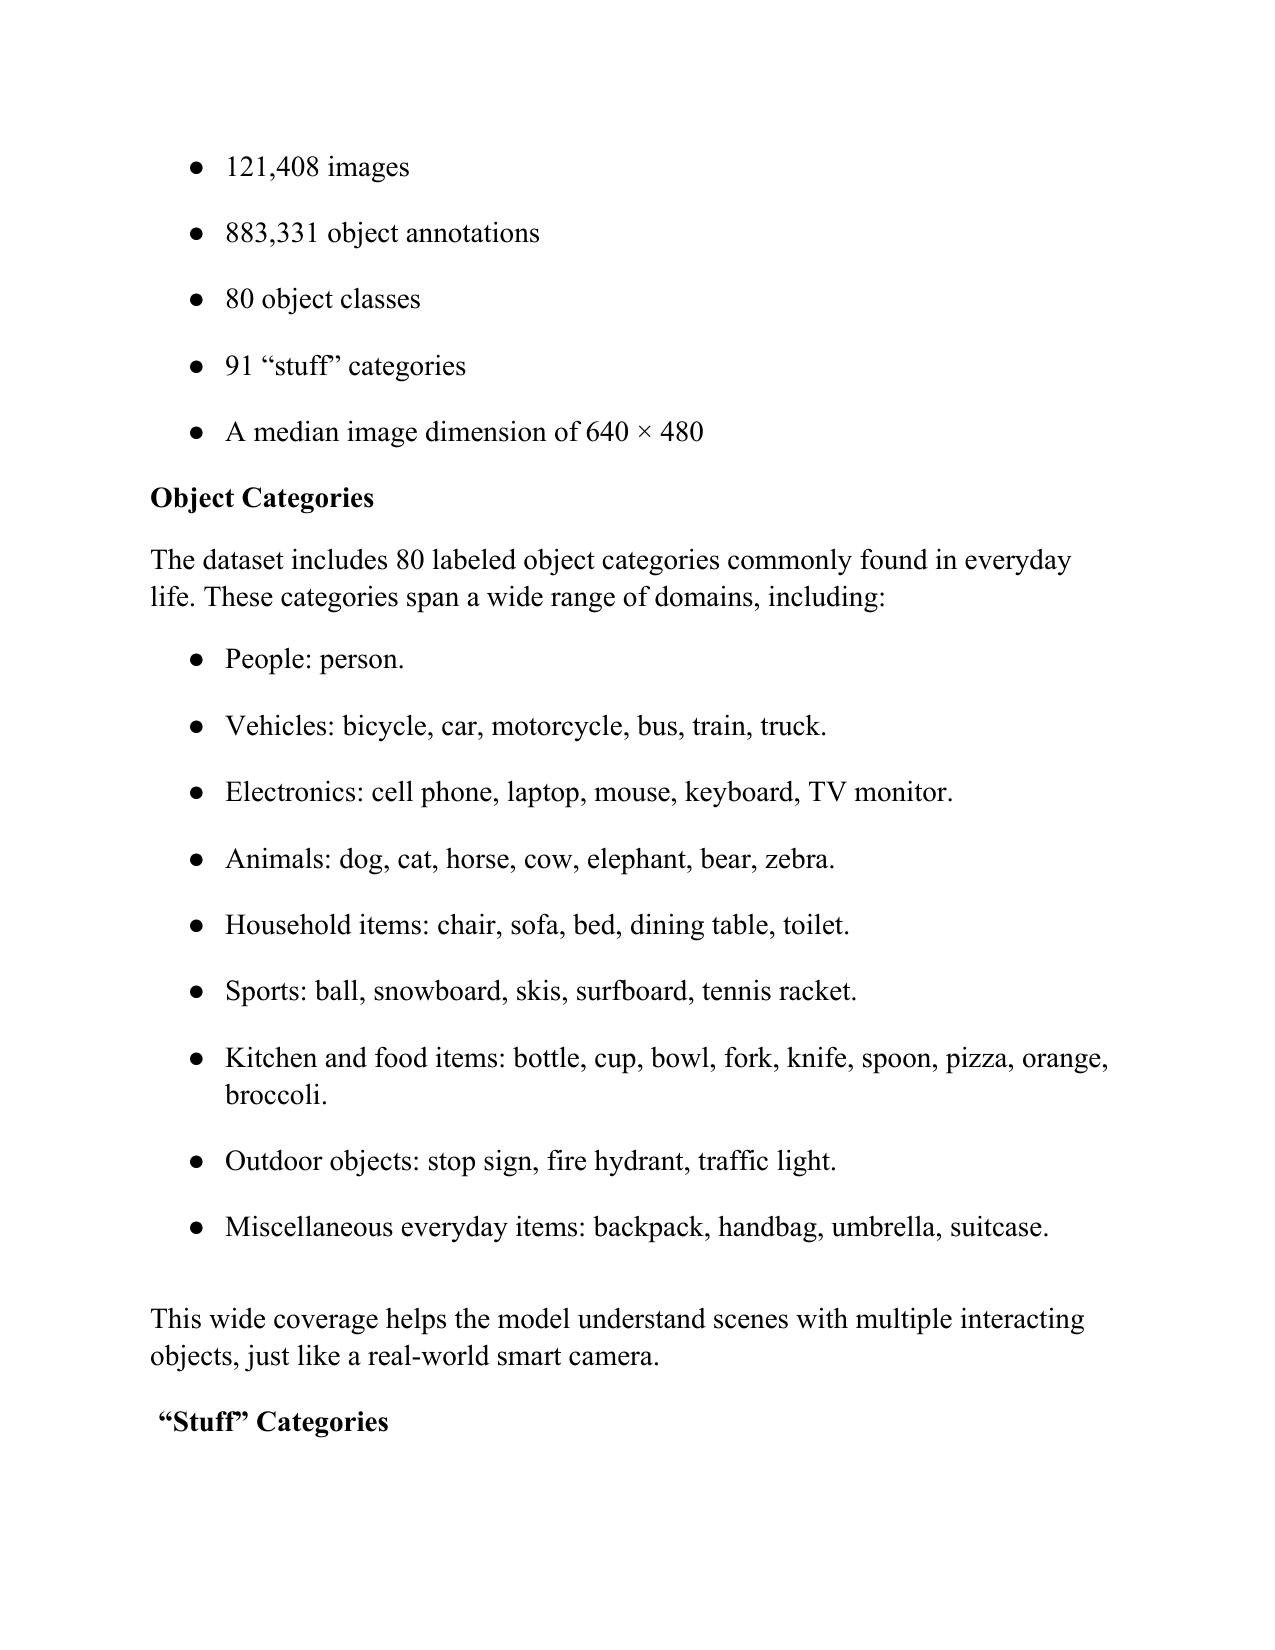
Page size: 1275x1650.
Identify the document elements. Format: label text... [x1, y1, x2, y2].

list Vehicles: bicycle, car, motorcycle, bus, train, truck. [187, 709, 1125, 772]
list 883,331 object annotations [187, 216, 1125, 279]
list Sports: ball, snowboard, skis, surfboard, tennis racket. [187, 975, 1125, 1037]
list 91 “stuff” categories [187, 349, 1125, 412]
list Animals: dog, cat, horse, cow, elephant, bear, zebra. [187, 842, 1125, 904]
text The dataset includes 80 labeled object categories commonly found in everyday life. These categories span a wide range of domains, including: [150, 544, 1125, 613]
list Kitchen and food items: bottle, cup, bowl, fork, knife, spoon, pizza, orange, broccoli. [187, 1041, 1125, 1141]
list Miscellaneous everyday items: backpack, handbag, umbrella, suitcase. [187, 1211, 1125, 1273]
list Electronics: cell phone, laptop, mouse, keyboard, TV monitor. [187, 776, 1125, 838]
subtitle Object Categories [150, 482, 1125, 514]
list Household items: chair, sofa, bed, dining table, toilet. [187, 908, 1125, 971]
subtitle “Stuff” Categories [150, 1406, 1125, 1438]
list 121,408 images [187, 150, 1125, 212]
text This wide coverage helps the model understand scenes with multiple interacting objects, just like a real-world smart camera. [150, 1302, 1125, 1372]
list Outdoor objects: stop sign, fire hydrant, traffic light. [187, 1144, 1125, 1207]
list People: person. [187, 643, 1125, 705]
list A median image dimension of 640 × 480 [187, 415, 1125, 448]
list 80 object classes [187, 283, 1125, 345]
